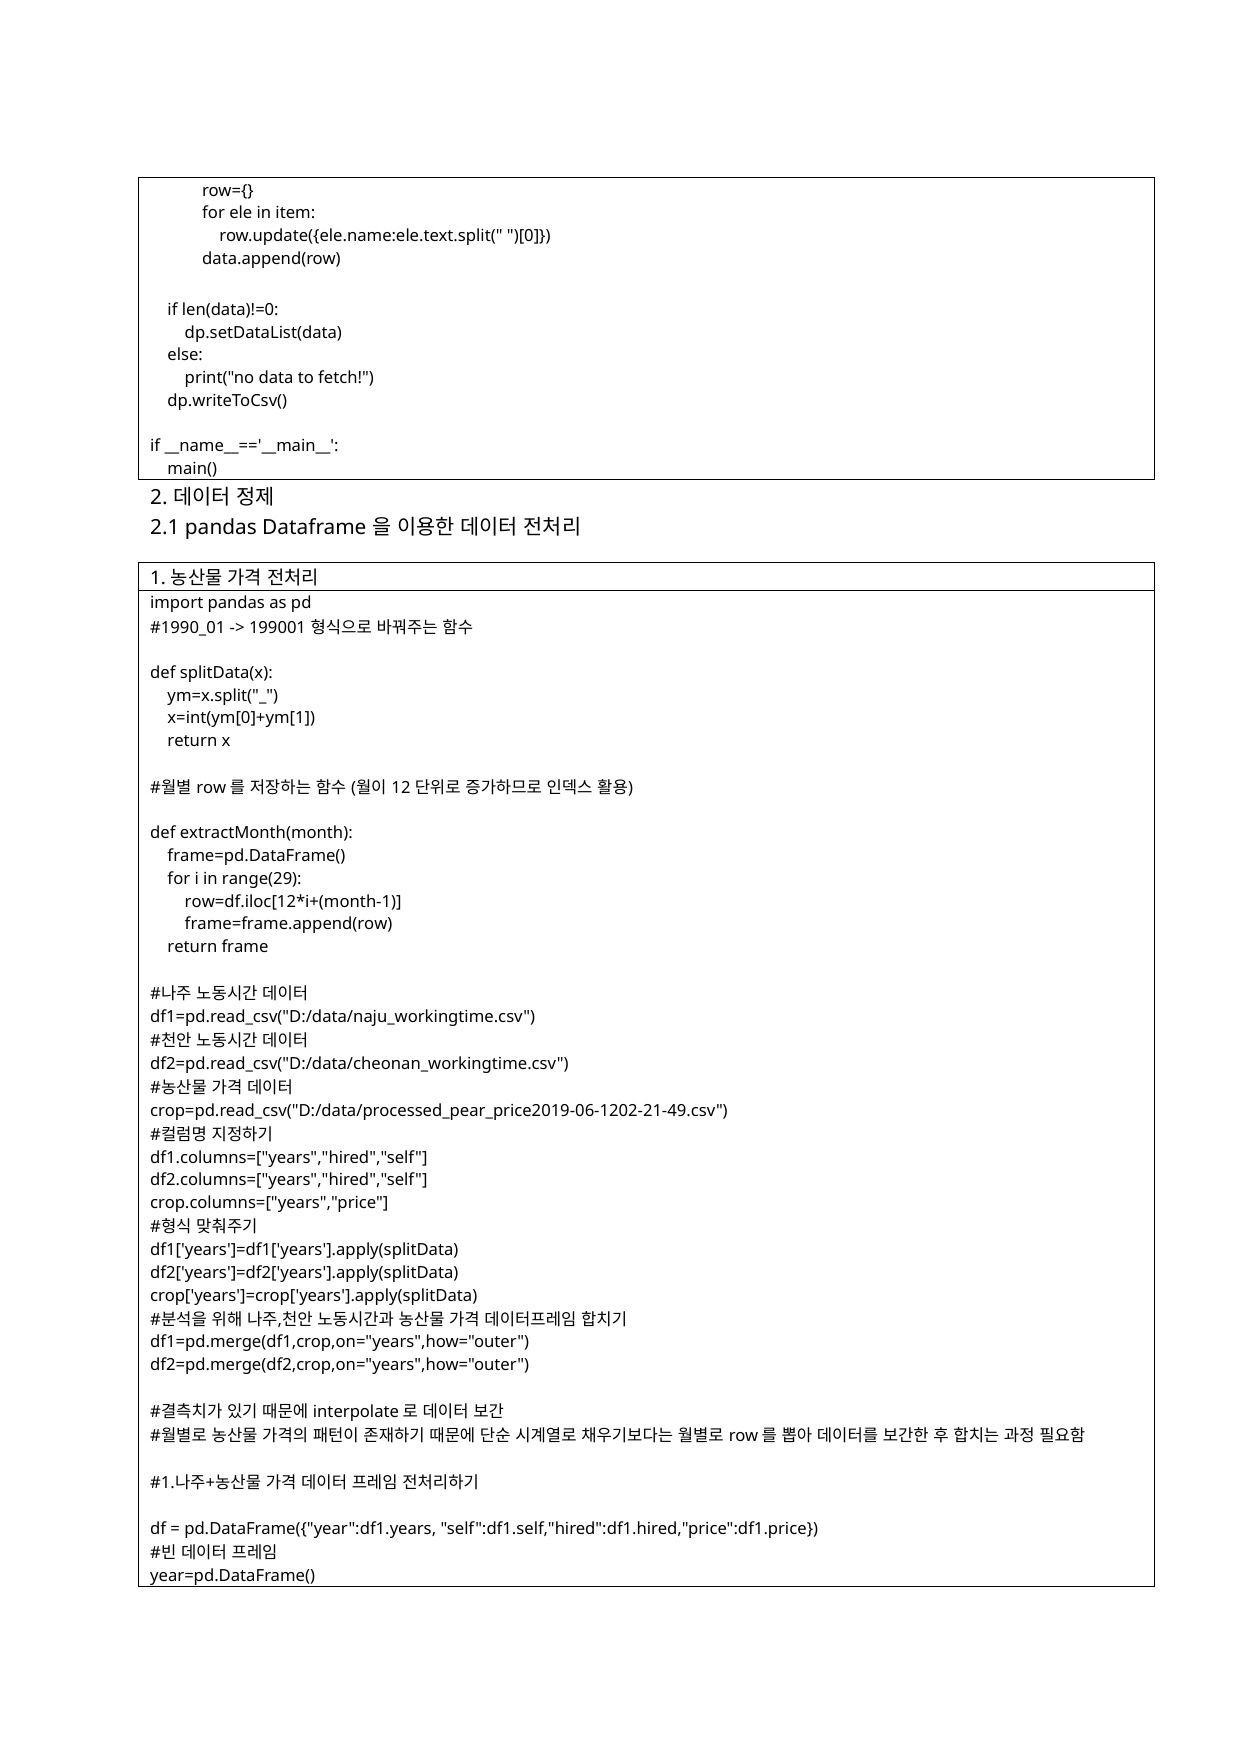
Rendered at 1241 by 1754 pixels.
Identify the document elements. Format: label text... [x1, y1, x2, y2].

table_header 1. 농산물 가격 전처리 [139, 563, 1154, 590]
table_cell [139, 591, 1154, 1586]
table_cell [139, 178, 1154, 479]
text 2. 데이터 정제 2.1 pandas Dataframe 을 이용한 데이터 전처리 [150, 480, 1090, 541]
